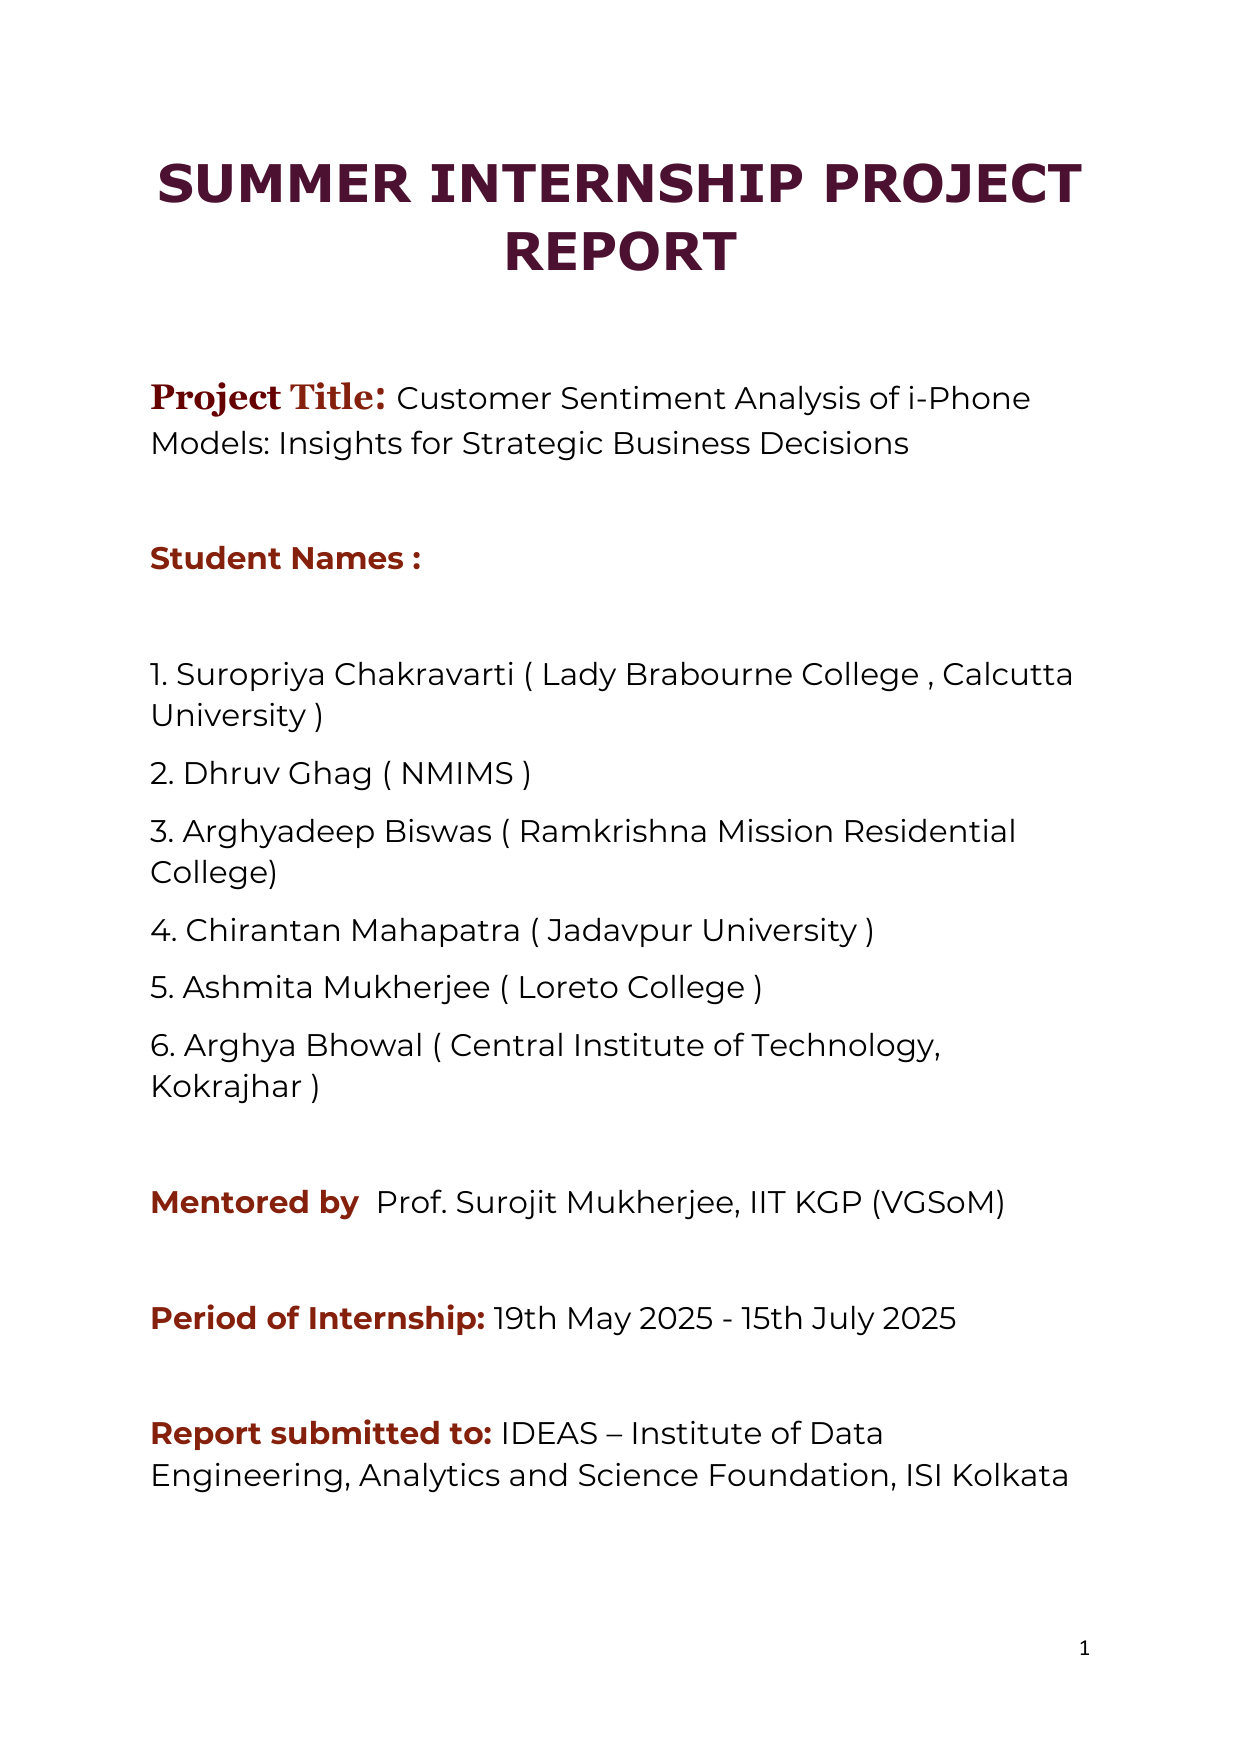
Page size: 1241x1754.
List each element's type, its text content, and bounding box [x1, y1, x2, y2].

text Student Names : [150, 539, 1090, 578]
text SUMMER INTERNSHIP PROJECT REPORT [150, 150, 1090, 282]
text 3. Arghyadeep Biswas ( Ramkrishna Mission Residential College) [150, 812, 1090, 891]
text 5. Ashmita Mukherjee ( Loreto College ) [150, 969, 1090, 1007]
text 1. Suropriya Chakravarti ( Lady Brabourne College , Calcutta University ) [150, 655, 1090, 734]
text 4. Chirantan Mahapatra ( Jadavpur University ) [150, 911, 1090, 949]
text Period of Internship: 19th May 2025 - 15th July 2025 [150, 1299, 1090, 1337]
text Report submitted to: IDEAS – Institute of Data Engineering, Analytics and Science Foundation, ISI Kolkata [150, 1414, 1090, 1584]
text 6. Arghya Bhowal ( Central Institute of Technology, Kokrajhar ) [150, 1027, 1090, 1106]
text 2. Dhruv Ghag ( NMIMS ) [150, 754, 1090, 792]
text Mentored by Prof. Surojit Mukherjee, IIT KGP (VGSoM) [150, 1183, 1090, 1221]
text Project Title: Customer Sentiment Analysis of i-Phone Models: Insights for Strategic Business Decisions [150, 365, 1090, 462]
